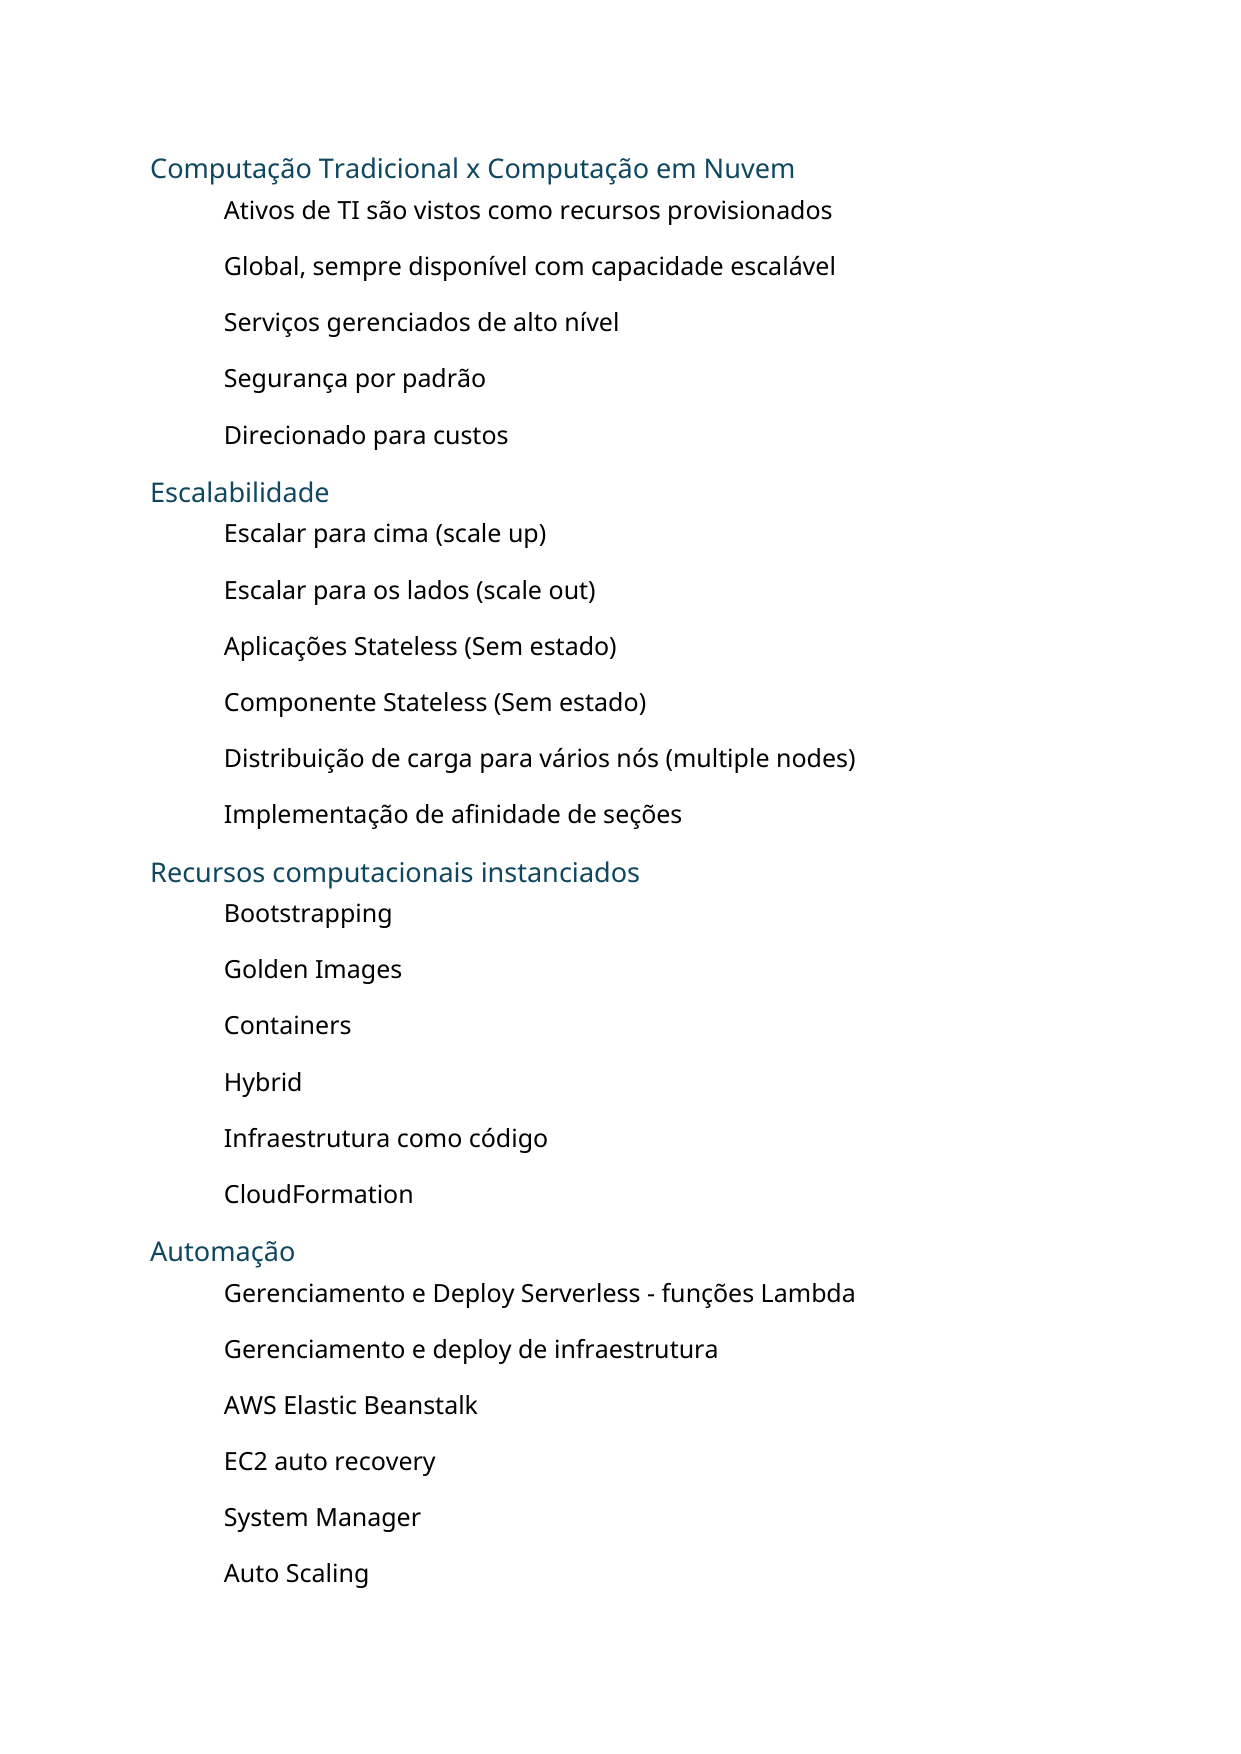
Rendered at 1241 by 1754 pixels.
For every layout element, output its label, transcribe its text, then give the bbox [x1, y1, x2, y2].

text CloudFormation [224, 1176, 1090, 1211]
text Ativos de TI são vistos como recursos provisionados [224, 193, 1090, 227]
text Serviços gerenciados de alto nível [224, 305, 1090, 339]
text Gerenciamento e Deploy Serverless - funções Lambda [224, 1275, 1090, 1309]
subtitle Recursos computacionais instanciados [150, 853, 1090, 890]
text Hybrid [224, 1064, 1090, 1098]
text Bootstrapping [224, 896, 1090, 930]
text Componente Stateless (Sem estado) [224, 684, 1090, 719]
text Direcionado para custos [224, 417, 1090, 451]
subtitle Computação Tradicional x Computação em Nuvem [150, 150, 1090, 187]
text Auto Scaling [224, 1556, 1090, 1590]
text Aplicações Stateless (Sem estado) [224, 628, 1090, 662]
subtitle Escalabilidade [150, 473, 1090, 510]
subtitle Automação [150, 1233, 1090, 1269]
text Distribuição de carga para vários nós (multiple nodes) [224, 741, 1090, 775]
text Escalar para cima (scale up) [224, 516, 1090, 550]
text Escalar para os lados (scale out) [224, 572, 1090, 606]
text Implementação de afinidade de seções [224, 797, 1090, 831]
text System Manager [224, 1500, 1090, 1534]
text Gerenciamento e deploy de infraestrutura [224, 1331, 1090, 1366]
text Global, sempre disponível com capacidade escalável [224, 249, 1090, 283]
text Segurança por padrão [224, 361, 1090, 395]
text Infraestrutura como código [224, 1120, 1090, 1154]
text EC2 auto recovery [224, 1444, 1090, 1478]
text Golden Images [224, 952, 1090, 986]
text AWS Elastic Beanstalk [224, 1388, 1090, 1422]
text Containers [224, 1008, 1090, 1042]
